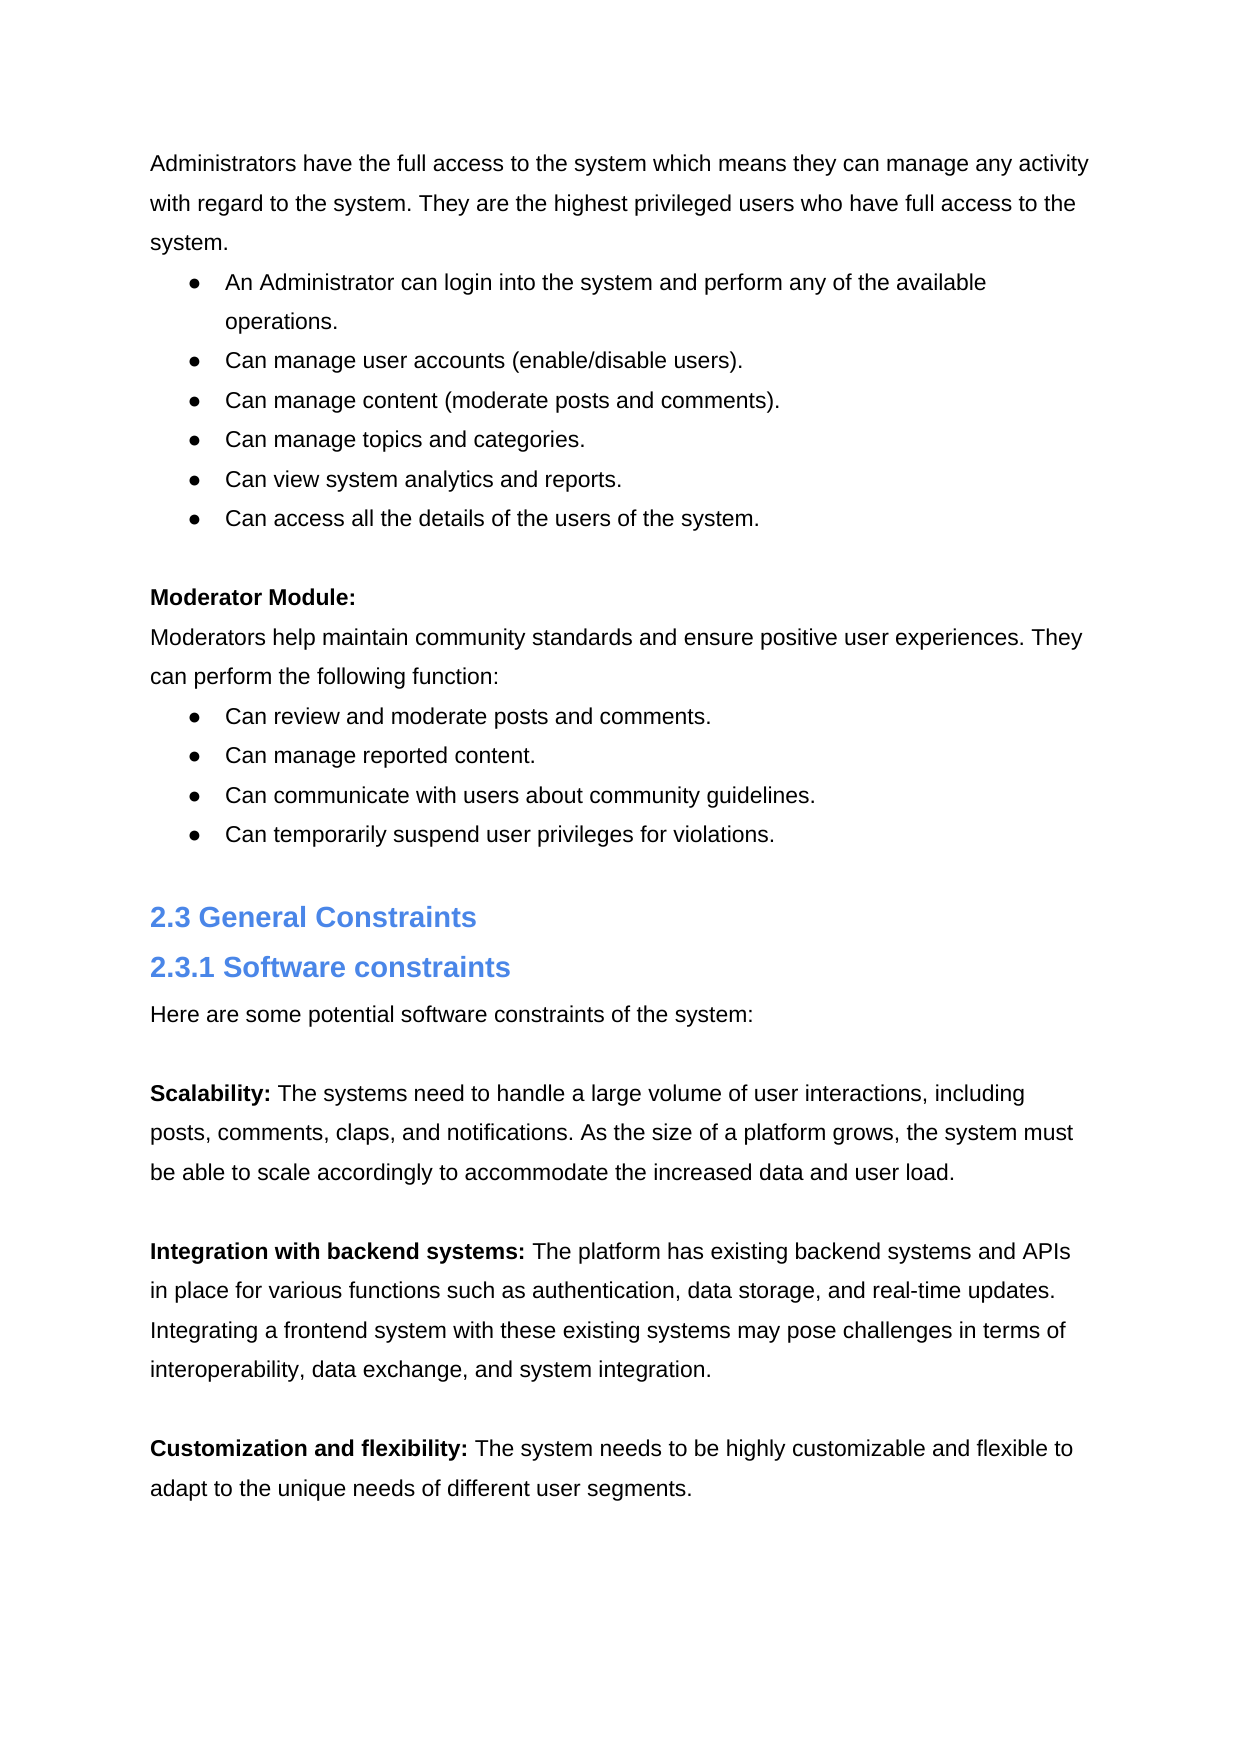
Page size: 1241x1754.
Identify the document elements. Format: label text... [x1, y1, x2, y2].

list Can manage content (moderate posts and comments). [187, 387, 1090, 413]
text Customization and flexibility: The system needs to be highly customizable and flexible to adapt to the unique needs of different user segments. [150, 1435, 1090, 1501]
text Moderators help maintain community standards and ensure positive user experiences. They can perform the following function: [150, 624, 1090, 689]
text 2.3 General Constraints [150, 900, 1090, 934]
list Can manage topics and categories. [187, 426, 1090, 453]
text Integration with backend systems: The platform has existing backend systems and APIs in place for various functions such as authentication, data storage, and real-time updates. Integrating a frontend system with these existing systems may pose challenges in terms of interoperability, data exchange, and system integration. [150, 1238, 1090, 1382]
list Can view system analytics and reports. [187, 466, 1090, 492]
list Can communicate with users about community guidelines. [187, 782, 1090, 808]
text Moderator Module: [150, 584, 1090, 611]
text Here are some potential software constraints of the system: [150, 1001, 1090, 1027]
text Administrators have the full access to the system which means they can manage any activity with regard to the system. They are the highest privileged users who have full access to the system. [150, 150, 1090, 255]
list Can review and moderate posts and comments. [187, 703, 1090, 729]
list Can manage user accounts (enable/disable users). [187, 347, 1090, 374]
text Scalability: The systems need to handle a large volume of user interactions, including posts, comments, claps, and notifications. As the size of a platform grows, the system must be able to scale accordingly to accommodate the increased data and user load. [150, 1080, 1090, 1185]
list Can manage reported content. [187, 742, 1090, 768]
text 2.3.1 Software constraints [150, 950, 1090, 984]
list Can access all the details of the users of the system. [187, 505, 1090, 532]
list Can temporarily suspend user privileges for violations. [187, 821, 1090, 847]
list An Administrator can login into the system and perform any of the available operations. [187, 268, 1090, 334]
